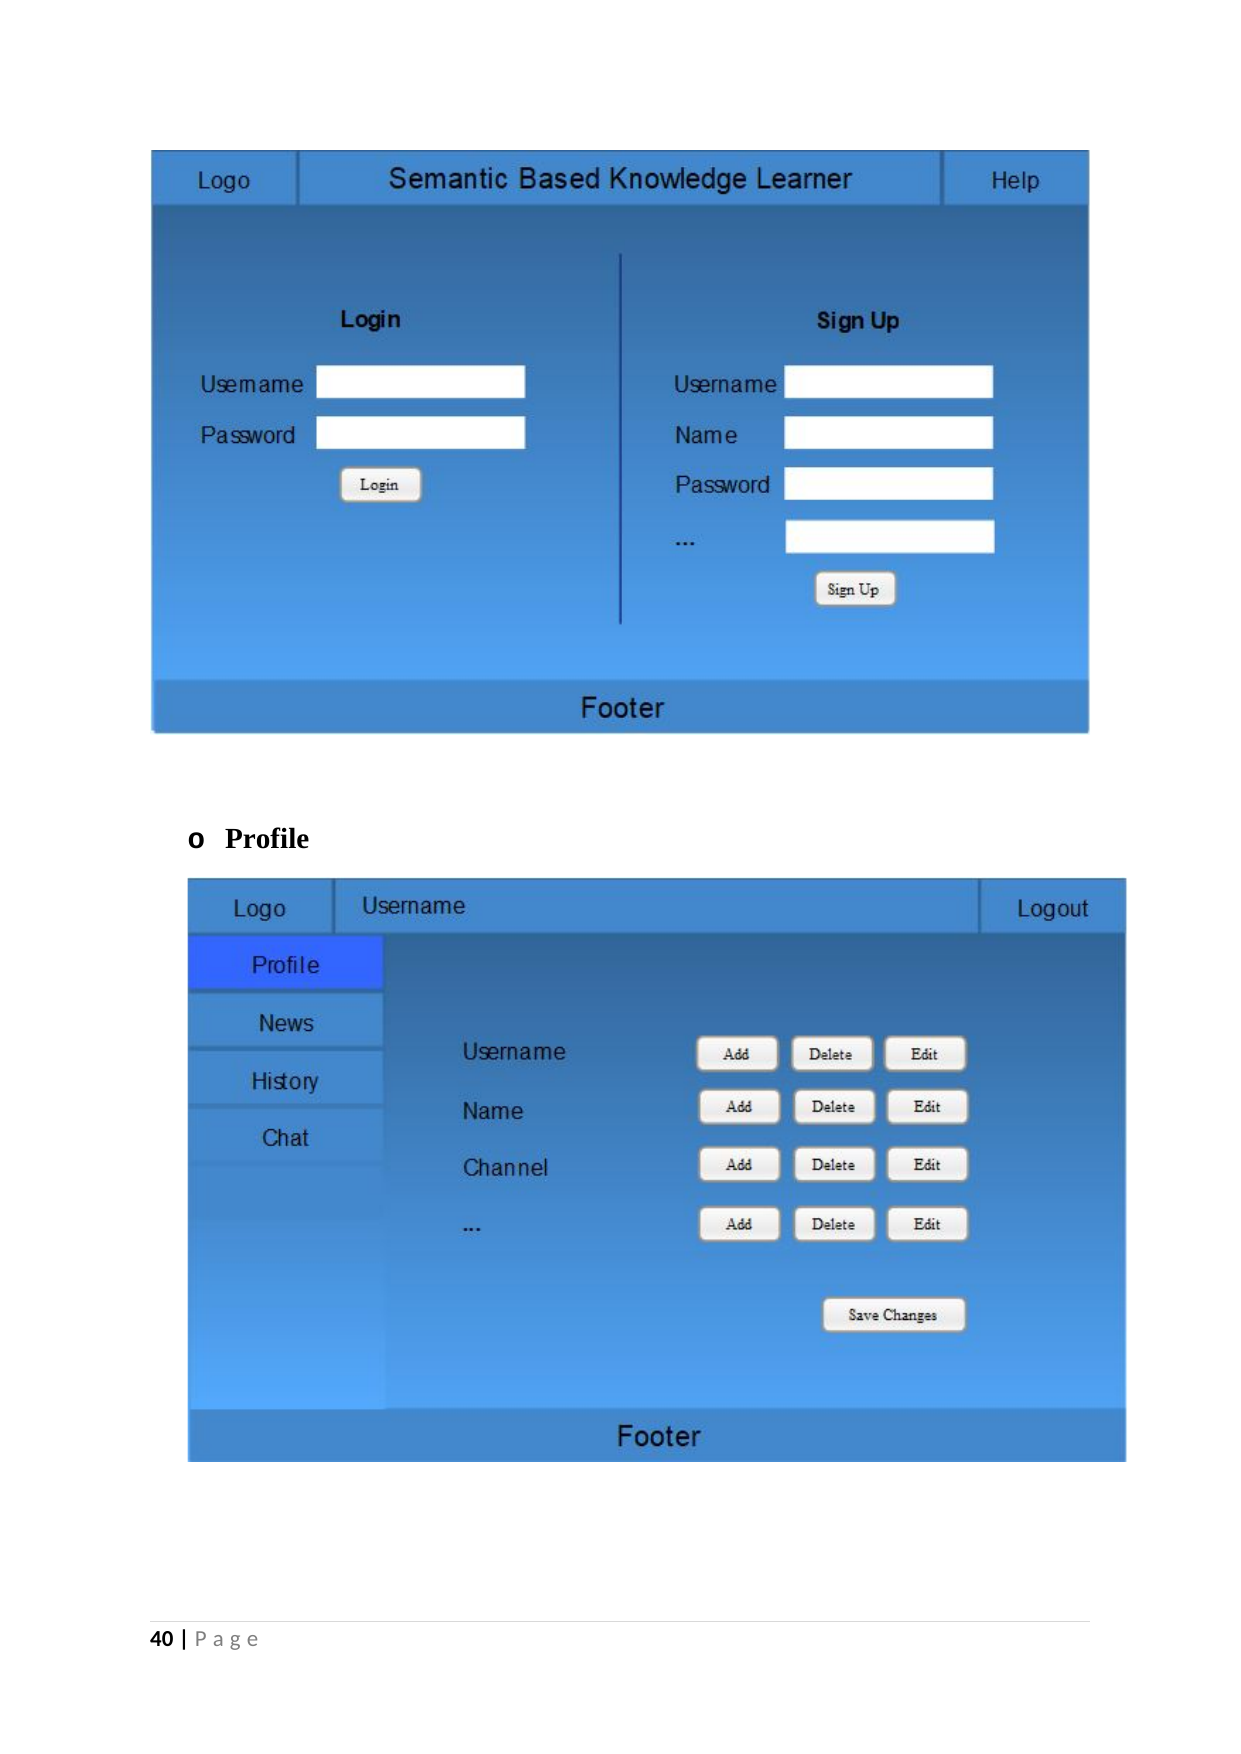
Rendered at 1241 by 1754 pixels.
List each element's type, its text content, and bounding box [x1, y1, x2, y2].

list Profile [187, 822, 1090, 858]
picture [187, 877, 1128, 1462]
picture [150, 150, 1091, 735]
